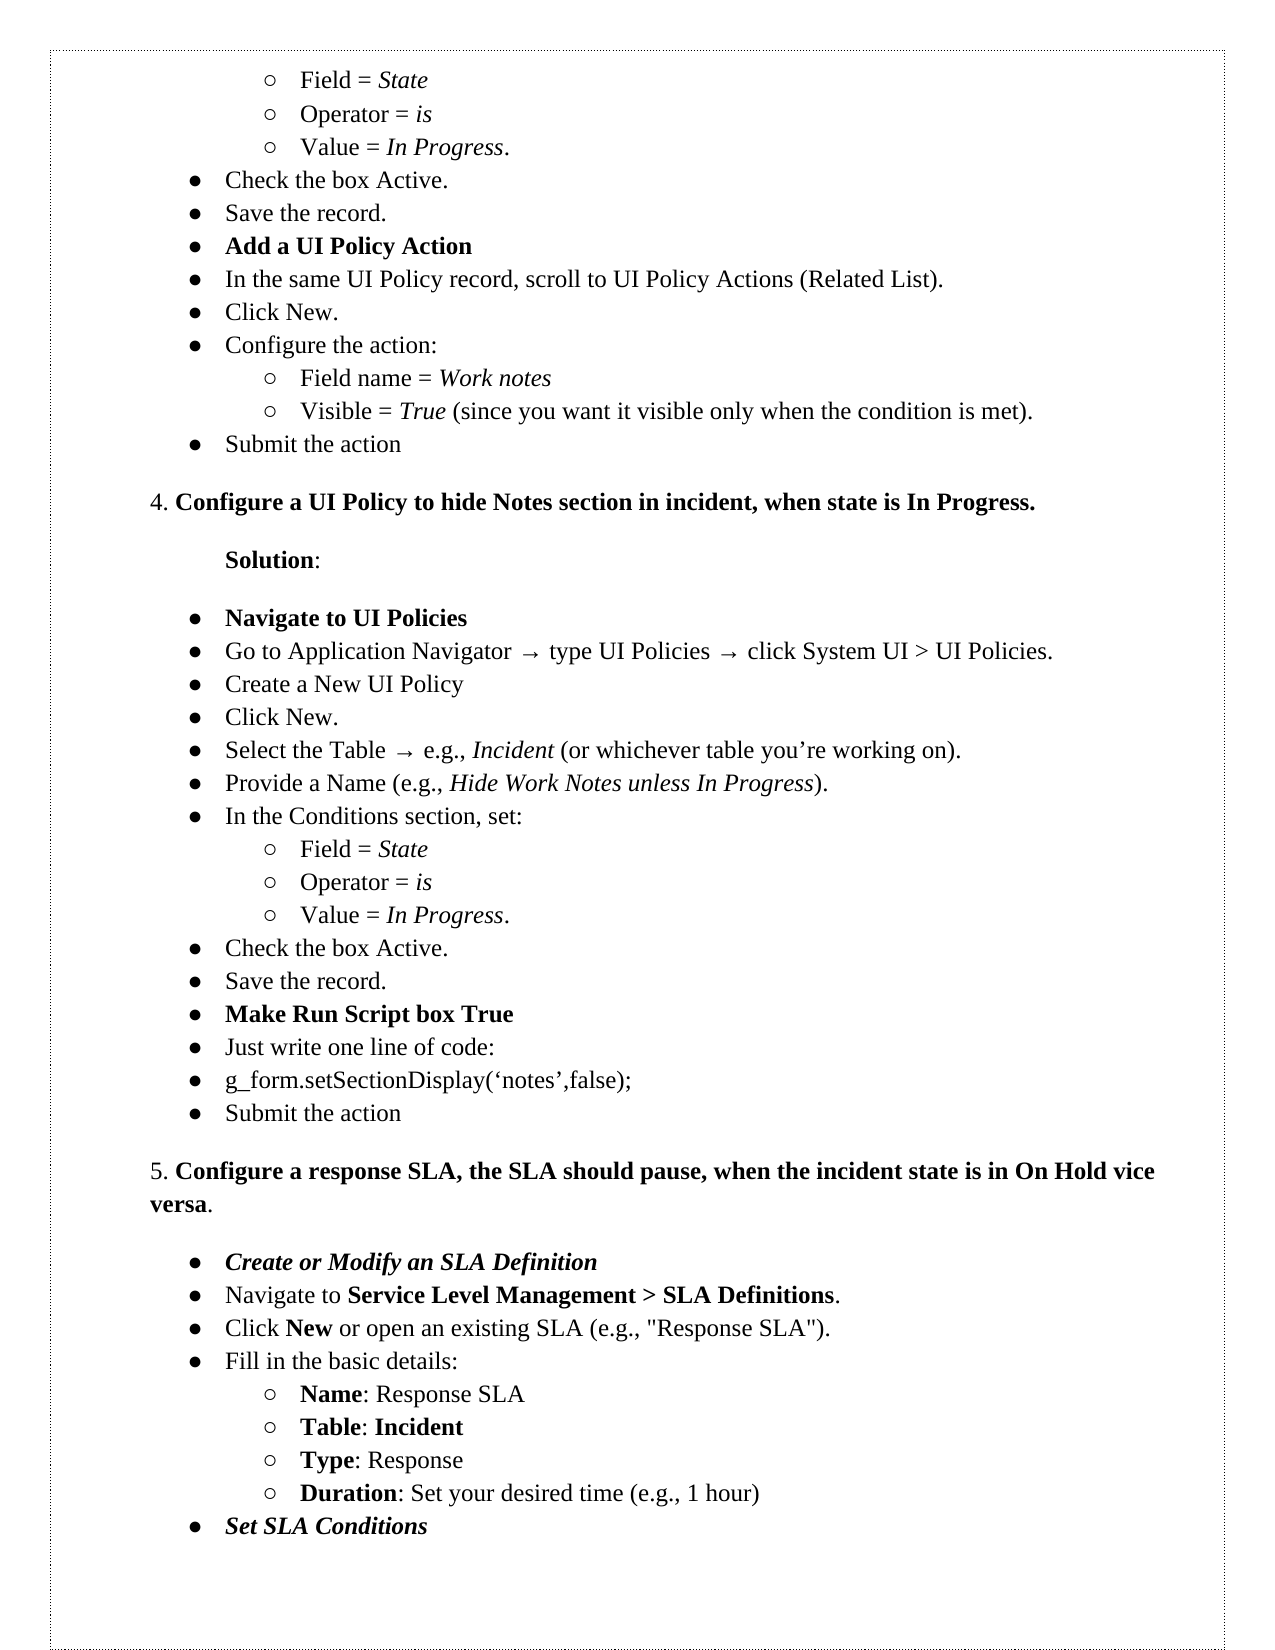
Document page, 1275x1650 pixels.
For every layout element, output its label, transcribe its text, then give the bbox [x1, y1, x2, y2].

list Save the record. [187, 198, 1200, 226]
list Operator = is [262, 99, 1200, 127]
list Check the box Active. [187, 165, 1200, 193]
list Click New. [187, 297, 1200, 326]
list g_form.setSectionDisplay(‘notes’,false); [187, 1065, 1200, 1094]
text 5. Configure a response SLA, the SLA should pause, when the incident state is in On Hold vice versa. [150, 1156, 1200, 1218]
list In the same UI Policy record, scroll to UI Policy Actions (Related List). [187, 264, 1200, 292]
list Operator = is [262, 867, 1200, 896]
list Table: Incident [262, 1412, 1200, 1441]
list Value = In Progress. [262, 132, 1200, 160]
list Add a UI Policy Action [187, 231, 1200, 259]
list Create a New UI Policy [187, 669, 1200, 698]
list Click New or open an existing SLA (e.g., "Response SLA"). [187, 1313, 1200, 1342]
list Check the box Active. [187, 933, 1200, 962]
list Fill in the basic details: [187, 1346, 1200, 1375]
list Name: Response SLA [262, 1379, 1200, 1408]
list Visible = True (since you want it visible only when the condition is met). [262, 396, 1200, 424]
list Save the record. [187, 966, 1200, 995]
subtitle Create or Modify an SLA Definition [187, 1247, 1200, 1276]
list Go to Application Navigator → type UI Policies → click System UI > UI Policies. [187, 636, 1200, 665]
list Navigate to Service Level Management > SLA Definitions. [187, 1280, 1200, 1309]
list Click New. [187, 702, 1200, 731]
subtitle Set SLA Conditions [187, 1511, 1200, 1540]
list Field name = Work notes [262, 363, 1200, 392]
list Type: Response [262, 1445, 1200, 1474]
list Make Run Script box True [187, 999, 1200, 1028]
list Submit the action [187, 429, 1200, 458]
list Submit the action [187, 1098, 1200, 1127]
list Select the Table → e.g., Incident (or whichever table you’re working on). [187, 735, 1200, 764]
list In the Conditions section, set: [187, 801, 1200, 830]
list Value = In Progress. [262, 900, 1200, 929]
list Navigate to UI Policies [187, 603, 1200, 632]
list Duration: Set your desired time (e.g., 1 hour) [262, 1478, 1200, 1507]
list Just write one line of code: [187, 1032, 1200, 1061]
list Configure the action: [187, 330, 1200, 358]
text Solution: [225, 545, 1200, 574]
text 4. Configure a UI Policy to hide Notes section in incident, when state is In Progress. [150, 487, 1200, 516]
list Field = State [262, 834, 1200, 863]
list Field = State [262, 66, 1200, 94]
list Provide a Name (e.g., Hide Work Notes unless In Progress). [187, 768, 1200, 797]
